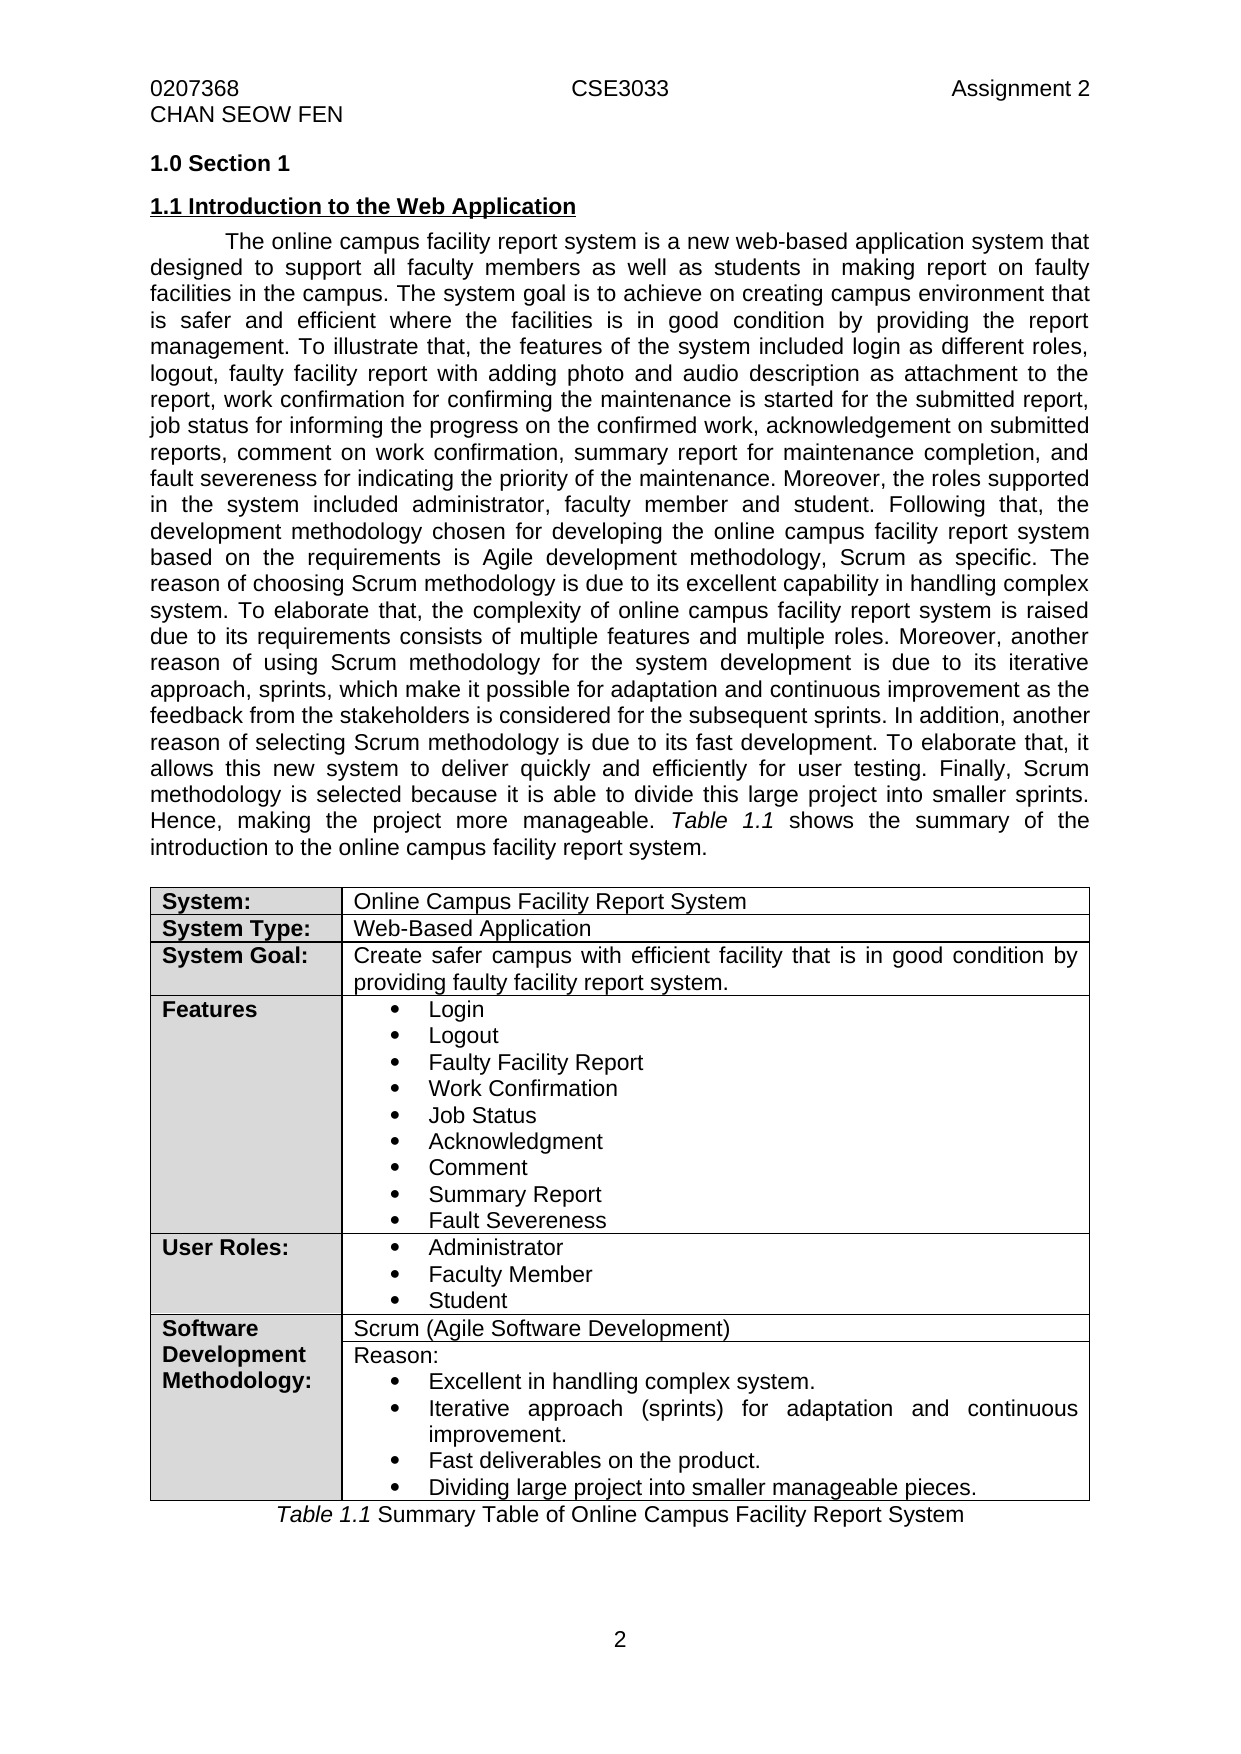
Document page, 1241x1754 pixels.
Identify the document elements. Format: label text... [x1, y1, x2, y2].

table_header System: [151, 888, 341, 914]
subtitle 1.1 Introduction to the Web Application [150, 193, 1090, 219]
table_cell Create safer campus with efficient facility that is in good condition by providing faulty facility report system. [343, 943, 1089, 995]
table_cell User Roles: [151, 1234, 341, 1313]
table_cell Scrum (Agile Software Development) [343, 1315, 1089, 1341]
table_cell Features [151, 996, 341, 1233]
table_header Online Campus Facility Report System [343, 888, 1089, 914]
table_cell Login Logout Faulty Facility Report Work Confirmation Job Status Acknowledgment Comment Summary Report Fault Severeness [343, 996, 1089, 1233]
text Table 1.1 Summary Table of Online Campus Facility Report System [150, 1501, 1090, 1527]
text The online campus facility report system is a new web-based application system that designed to support all faculty members as well as students in making report on faulty facilities in the campus. The system goal is to achieve on creating campus environment that is safer and efficient where the facilities is in good condition by providing the report management. To illustrate that, the features of the system included login as different roles, logout, faulty facility report with adding photo and audio description as attachment to the report, work confirmation for confirming the maintenance is started for the submitted report, job status for informing the progress on the confirmed work, acknowledgement on submitted reports, comment on work confirmation, summary report for maintenance completion, and fault severeness for indicating the priority of the maintenance. Moreover, the roles supported in the system included administrator, faculty member and student. Following that, the development methodology chosen for developing the online campus facility report system based on the requirements is Agile development methodology, Scrum as specific. The reason of choosing Scrum methodology is due to its excellent capability in handling complex system. To elaborate that, the complexity of online campus facility report system is raised due to its requirements consists of multiple features and multiple roles. Moreover, another reason of using Scrum methodology for the system development is due to its iterative approach, sprints, which make it possible for adaptation and continuous improvement as the feedback from the stakeholders is considered for the subsequent sprints. In addition, another reason of selecting Scrum methodology is due to its fast development. To elaborate that, it allows this new system to deliver quickly and efficiently for user testing. Finally, Scrum methodology is selected because it is able to divide this large project into smaller sprints. Hence, making the project more manageable. Table 1.1 shows the summary of the introduction to the online campus facility report system. [150, 228, 1090, 860]
table_cell System Goal: [151, 943, 341, 995]
table_cell System Type: [151, 915, 341, 941]
table_cell Software Development Methodology: [151, 1315, 341, 1500]
table_cell Reason: Excellent in handling complex system. Iterative approach (sprints) for adaptation and continuous improvement. Fast deliverables on the product. Dividing large project into smaller manageable pieces. [343, 1342, 1089, 1500]
table_cell Administrator Faculty Member Student [343, 1234, 1089, 1313]
table_cell Web-Based Application [343, 915, 1089, 941]
subtitle 1.0 Section 1 [150, 150, 1090, 176]
